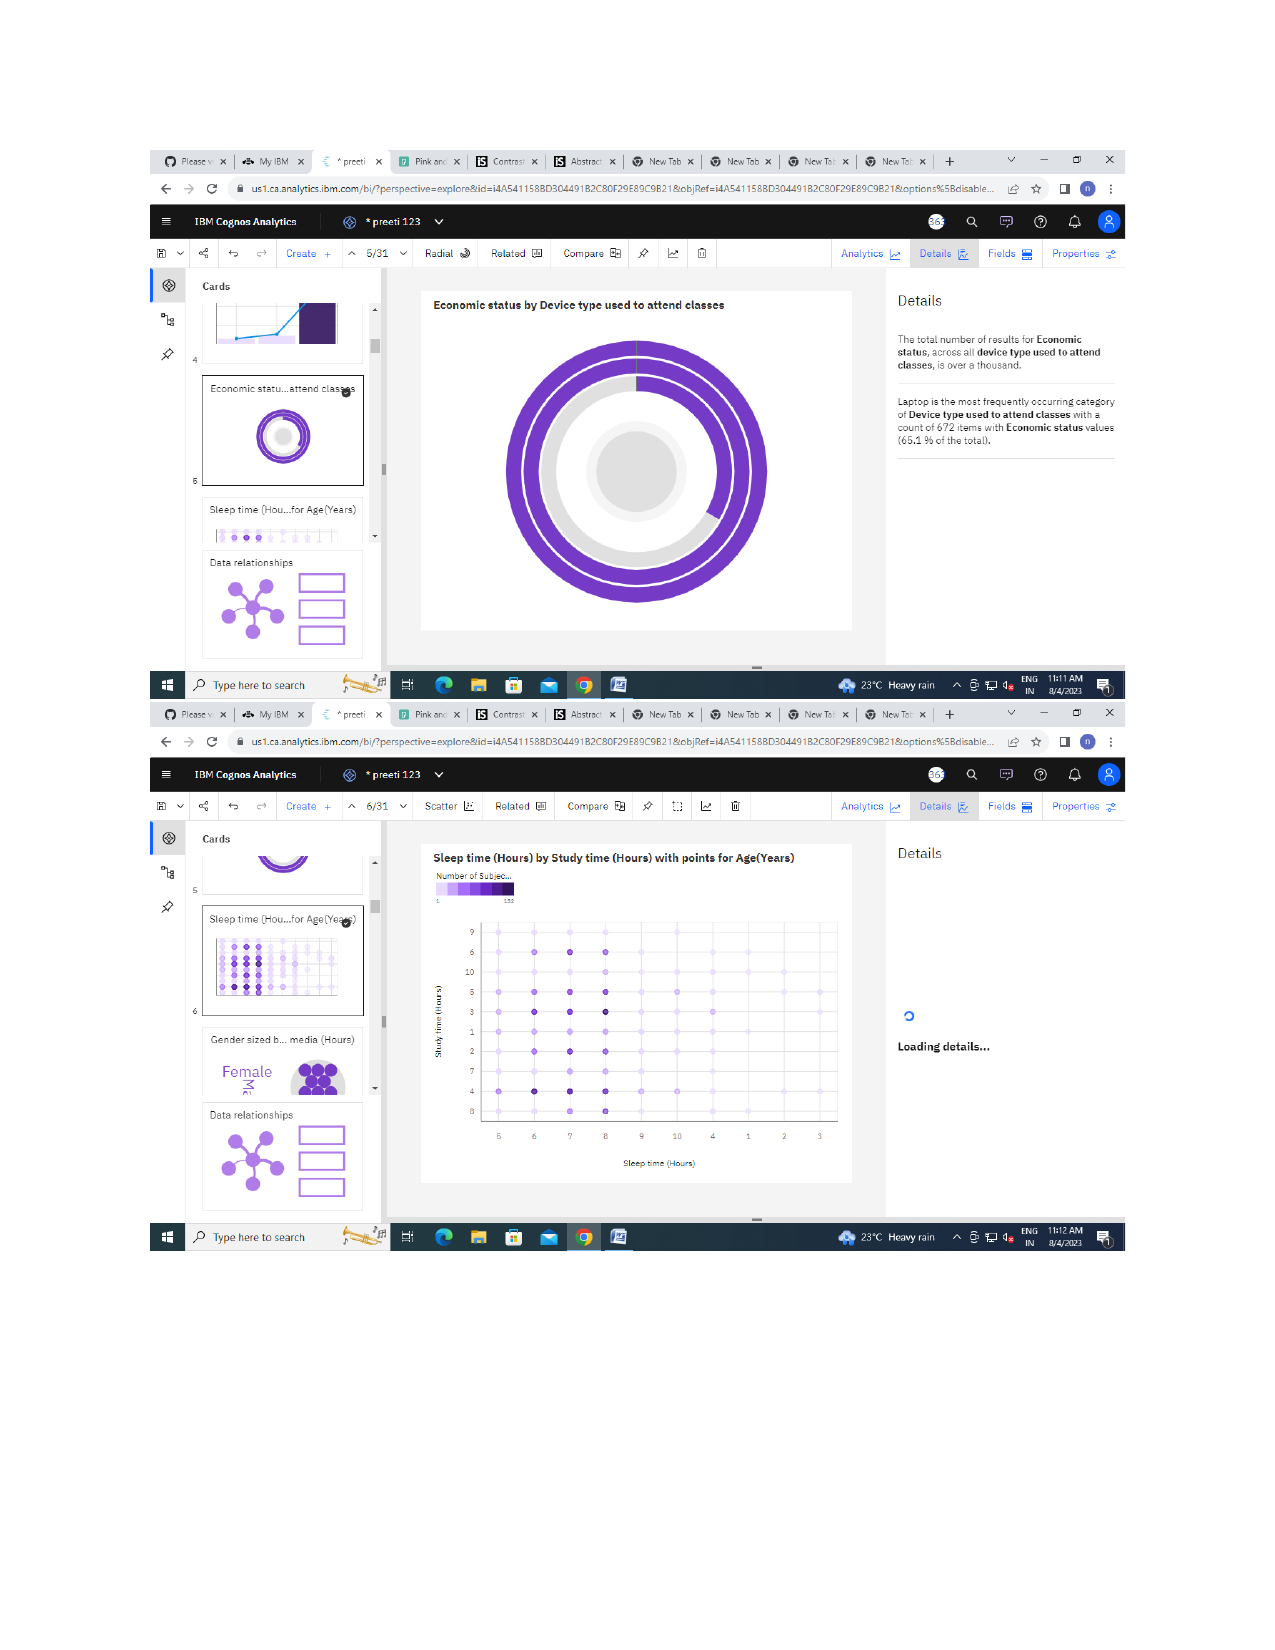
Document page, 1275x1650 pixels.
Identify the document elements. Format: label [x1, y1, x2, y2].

picture [150, 702, 1125, 1251]
picture [150, 150, 1125, 699]
